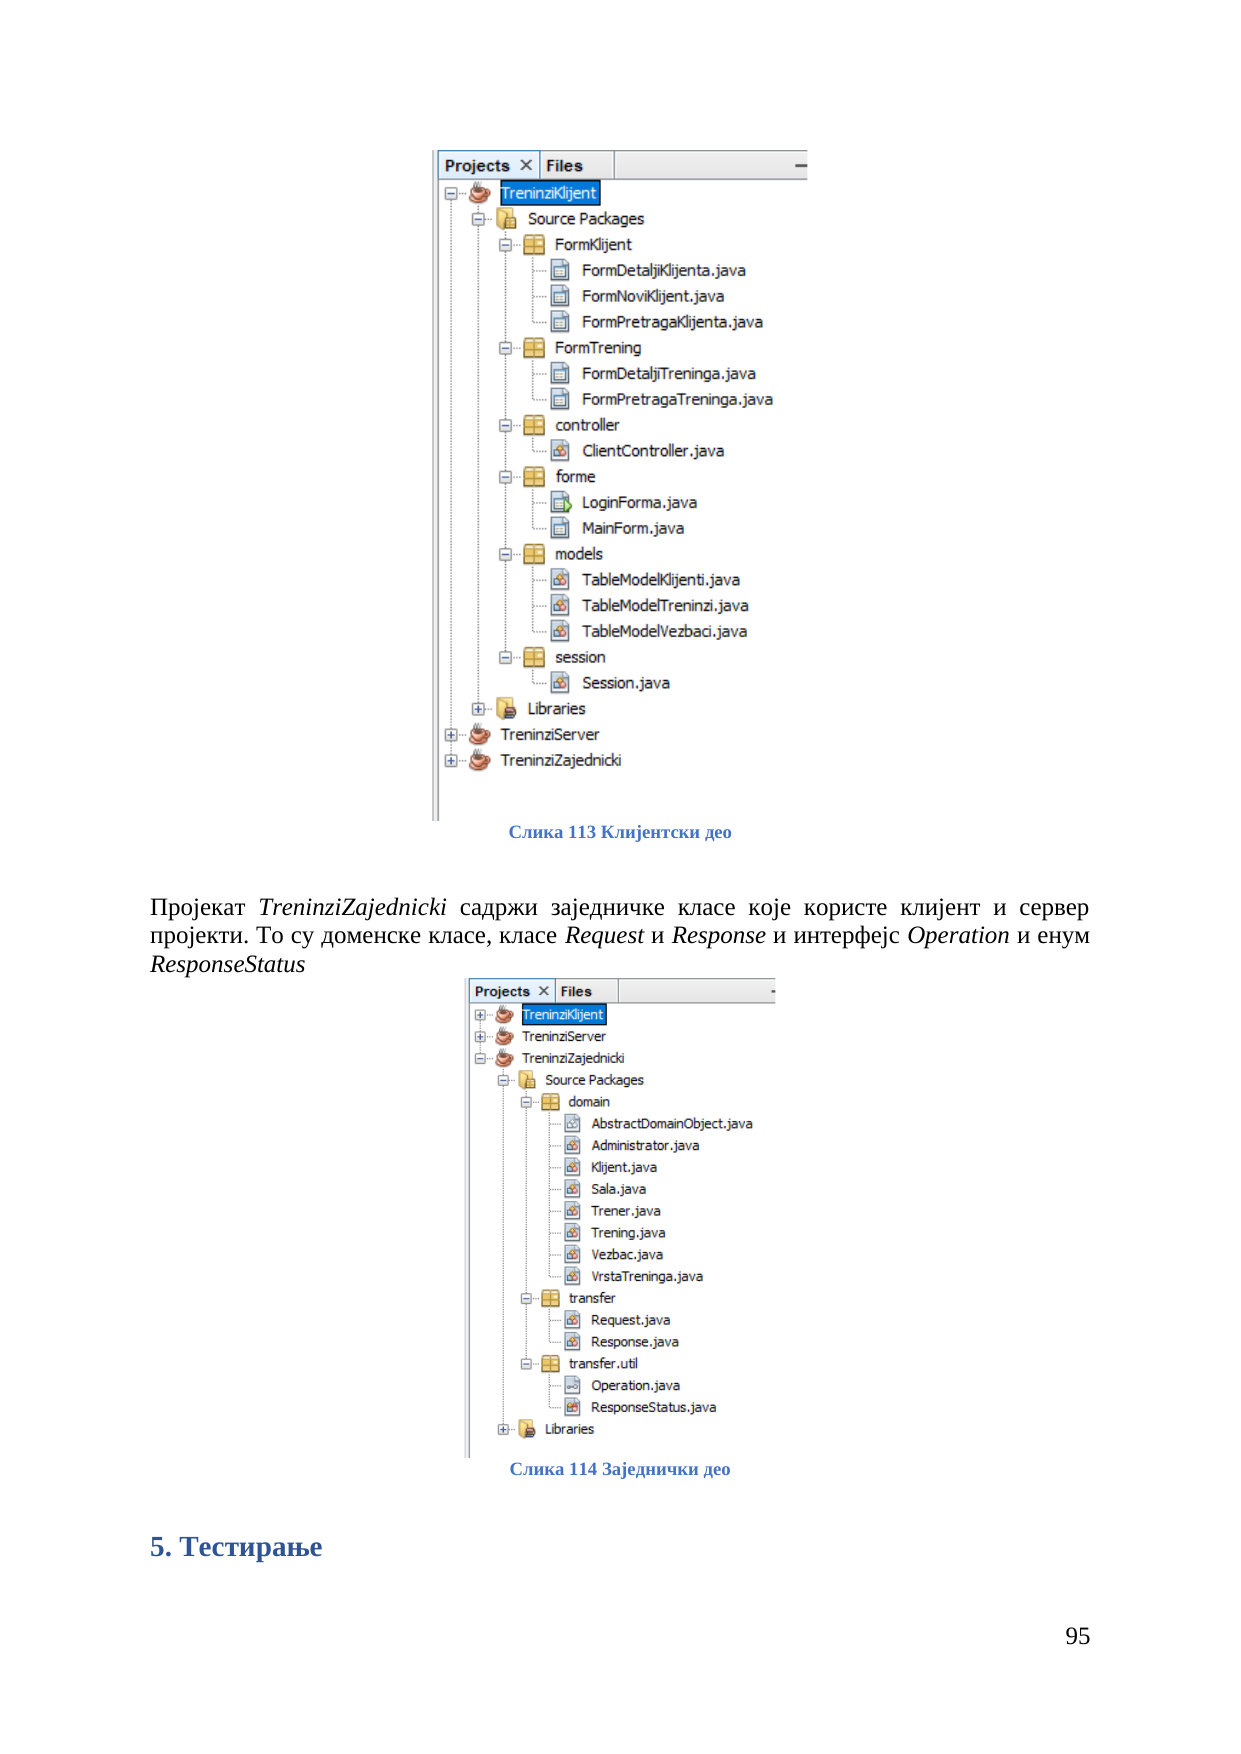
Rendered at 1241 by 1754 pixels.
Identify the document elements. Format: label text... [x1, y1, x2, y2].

subtitle 5. Тестирање [150, 1529, 1090, 1563]
text Слика 113 Клијентски део [150, 821, 1090, 842]
text Слика 114 Заједнички део [150, 1458, 1090, 1479]
picture [432, 150, 808, 821]
picture [464, 978, 776, 1458]
text Пројекат TreninziZajednicki садржи заједничке класе које користе клијент и сервер пројекти. То су доменске класе, класе Request и Response и интерфејс Operation и енум ResponseStatus [150, 892, 1090, 978]
